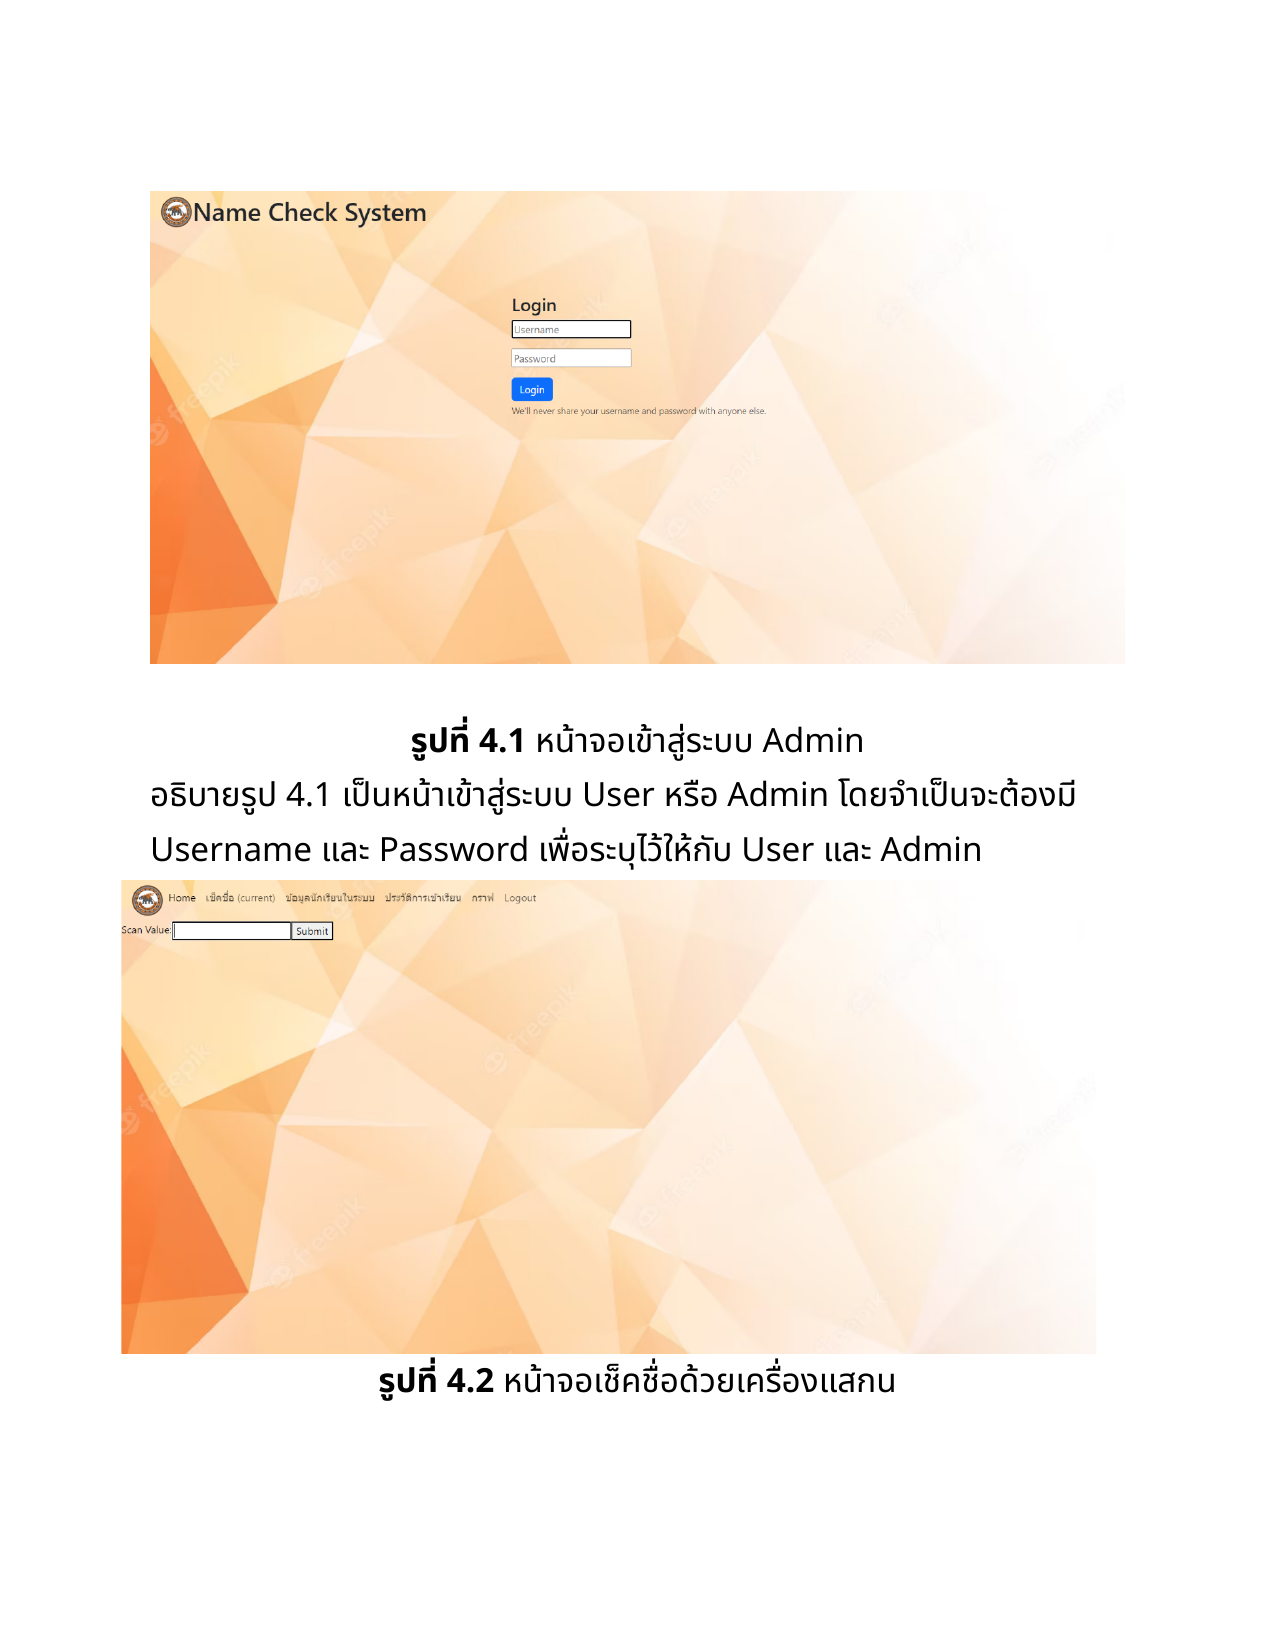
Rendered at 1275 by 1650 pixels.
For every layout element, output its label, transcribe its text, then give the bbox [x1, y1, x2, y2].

text อธิบายรูป 4.1 เป็นหน้าเข้าสู่ระบบ User หรือ Admin โดยจำเป็นจะต้องมี Username และ Password เพื่อระบุไว้ให้กับ User และ Admin [150, 771, 1125, 876]
picture [150, 191, 1125, 664]
text รูปที่ 4.1 หน้าจอเข้าสู่ระบบ Admin [150, 716, 1125, 767]
picture [121, 880, 1097, 1354]
